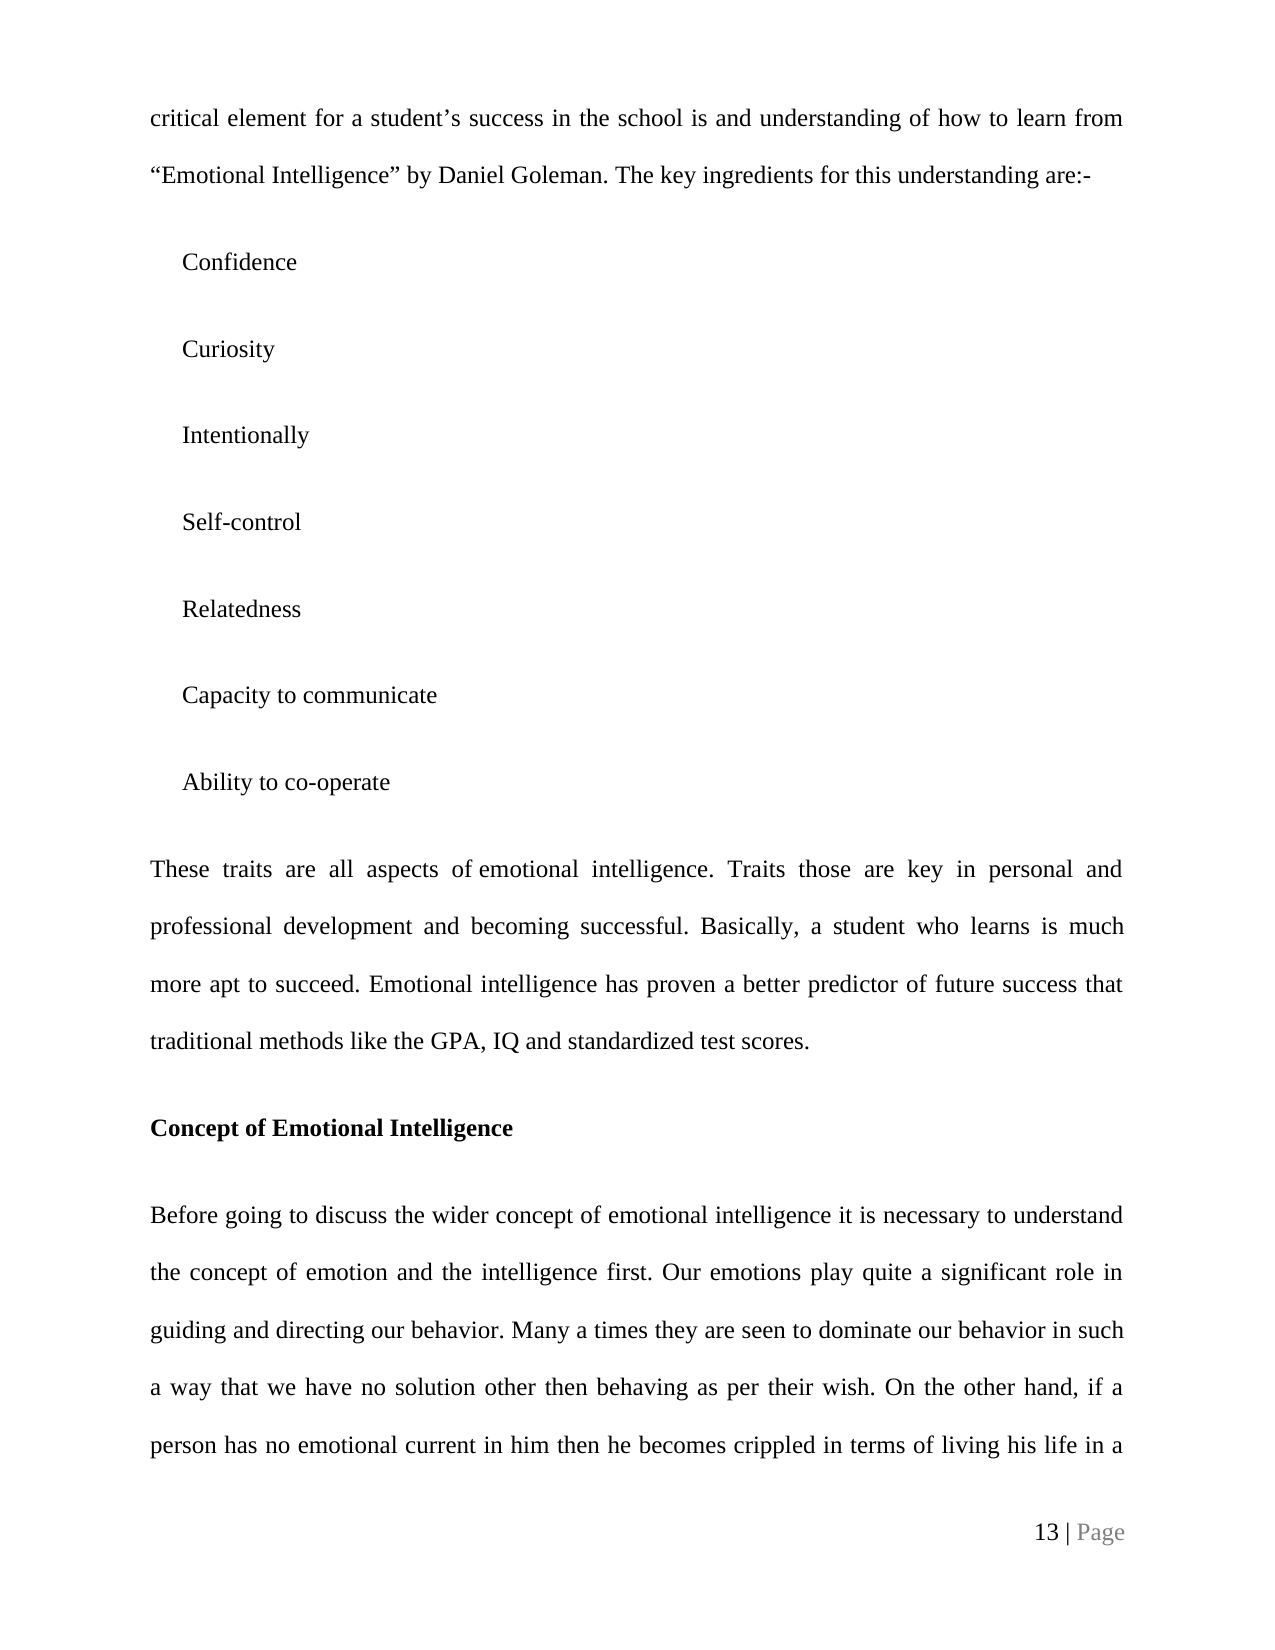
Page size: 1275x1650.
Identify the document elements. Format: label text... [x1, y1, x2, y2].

text  Relatedness [150, 594, 1125, 623]
text  Capacity to communicate [150, 681, 1125, 709]
text  Intentionally [150, 421, 1125, 449]
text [150, 1200, 1125, 1458]
text These traits are all aspects of emotional intelligence. Traits those are key in personal and professional development and becoming successful. Basically, a student who learns is much more apt to succeed. Emotional intelligence has proven a better predictor of future success that traditional methods like the GPA, IQ and standardized test scores. [150, 854, 1125, 1055]
text  Self-control [150, 507, 1125, 536]
text  Curiosity [150, 334, 1125, 363]
text Concept of Emotional Intelligence [150, 1113, 1125, 1142]
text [150, 103, 1125, 189]
text  Ability to co-operate [150, 767, 1125, 796]
text  Confidence [150, 247, 1125, 276]
